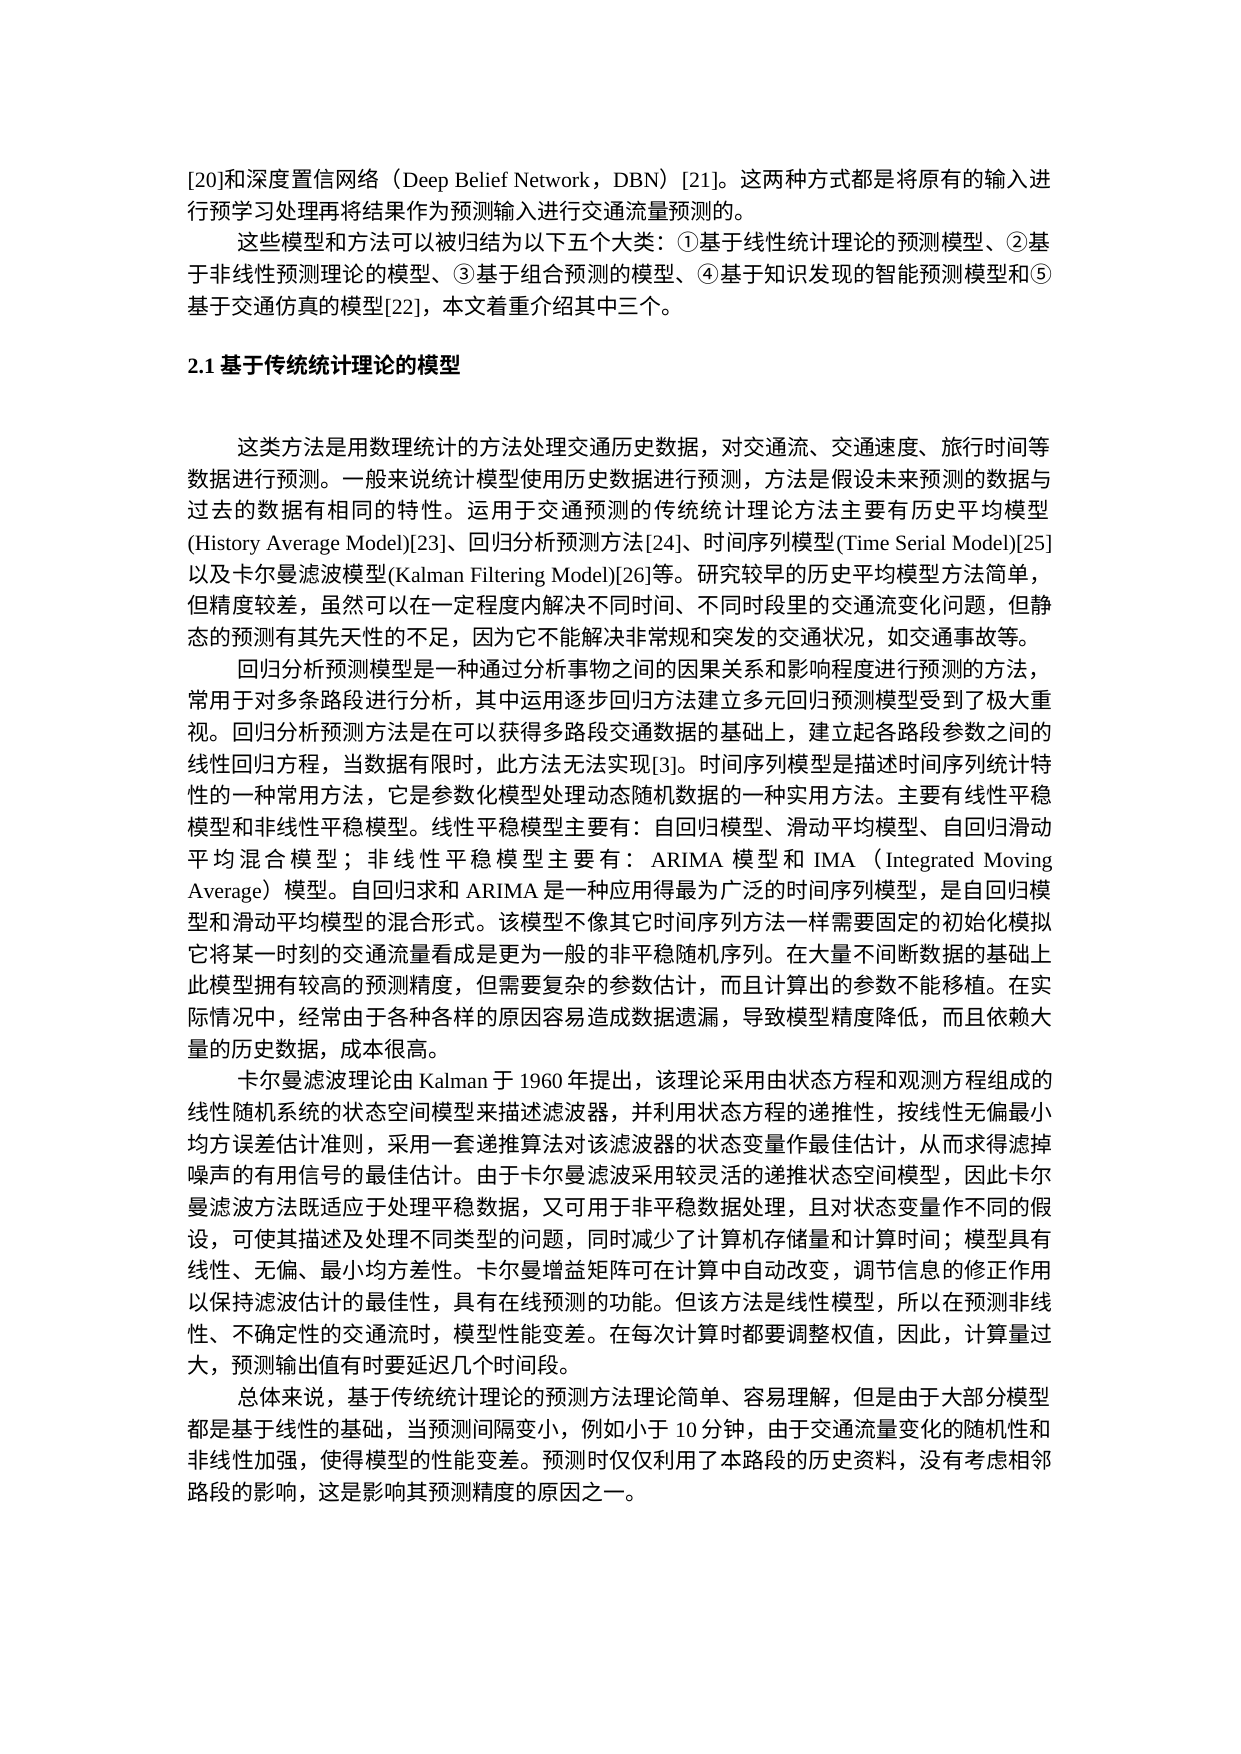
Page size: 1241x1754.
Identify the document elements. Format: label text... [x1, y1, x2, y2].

text 回归分析预测模型是一种通过分析事物之间的因果关系和影响程度进行预测的方法，常用于对多条路段进行分析，其中运用逐步回归方法建立多元回归预测模型受到了极大重视。回归分析预测方法是在可以获得多路段交通数据的基础上，建立起各路段参数之间的线性回归方程，当数据有限时，此方法无法实现[3]。时间序列模型是描述时间序列统计特性的一种常用方法，它是参数化模型处理动态随机数据的一种实用方法。主要有线性平稳模型和非线性平稳模型。线性平稳模型主要有：自回归模型、滑动平均模型、自回归滑动平均混合模型；非线性平稳模型主要有：ARIMA模型和IMA（Integrated Moving Average）模型。自回归求和ARIMA是一种应用得最为广泛的时间序列模型，是自回归模型和滑动平均模型的混合形式。该模型不像其它时间序列方法一样需要固定的初始化模拟，它将某一时刻的交通流量看成是更为一般的非平稳随机序列。在大量不间断数据的基础上，此模型拥有较高的预测精度，但需要复杂的参数估计，而且计算出的参数不能移植。在实际情况中，经常由于各种各样的原因容易造成数据遗漏，导致模型精度降低，而且依赖大量的历史数据，成本很高。 [187, 652, 1053, 1063]
text 这类方法是用数理统计的方法处理交通历史数据，对交通流、交通速度、旅行时间等数据进行预测。一般来说统计模型使用历史数据进行预测，方法是假设未来预测的数据与过去的数据有相同的特性。运用于交通预测的传统统计理论方法主要有历史平均模型(History Average Model)[23]、回归分析预测方法[24]、时间序列模型(Time Serial Model)[25]以及卡尔曼滤波模型(Kalman Filtering Model)[26]等。研究较早的历史平均模型方法简单，但精度较差，虽然可以在一定程度内解决不同时间、不同时段里的交通流变化问题，但静态的预测有其先天性的不足，因为它不能解决非常规和突发的交通状况，如交通事故等。 [187, 430, 1053, 652]
text 这些模型和方法可以被归结为以下五个大类：①基于线性统计理论的预测模型、②基于非线性预测理论的模型、③基于组合预测的模型、④基于知识发现的智能预测模型和⑤基于交通仿真的模型[22]，本文着重介绍其中三个。 [187, 225, 1053, 320]
text 总体来说，基于传统统计理论的预测方法理论简单、容易理解，但是由于大部分模型都是基于线性的基础，当预测间隔变小，例如小于10分钟，由于交通流量变化的随机性和非线性加强，使得模型的性能变差。预测时仅仅利用了本路段的历史资料，没有考虑相邻路段的影响，这是影响其预测精度的原因之一。 [187, 1380, 1053, 1507]
subtitle 2.1 基于传统统计理论的模型 [187, 347, 1053, 380]
text 卡尔曼滤波理论由Kalman于1960年提出，该理论采用由状态方程和观测方程组成的线性随机系统的状态空间模型来描述滤波器，并利用状态方程的递推性，按线性无偏最小均方误差估计准则，采用一套递推算法对该滤波器的状态变量作最佳估计，从而求得滤掉噪声的有用信号的最佳估计。由于卡尔曼滤波采用较灵活的递推状态空间模型，因此卡尔曼滤波方法既适应于处理平稳数据，又可用于非平稳数据处理，且对状态变量作不同的假设，可使其描述及处理不同类型的问题，同时减少了计算机存储量和计算时间；模型具有线性、无偏、最小均方差性。卡尔曼增益矩阵可在计算中自动改变，调节信息的修正作用以保持滤波估计的最佳性，具有在线预测的功能。但该方法是线性模型，所以在预测非线性、不确定性的交通流时，模型性能变差。在每次计算时都要调整权值，因此，计算量过大，预测输出值有时要延迟几个时间段。 [187, 1063, 1053, 1380]
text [187, 162, 1053, 225]
